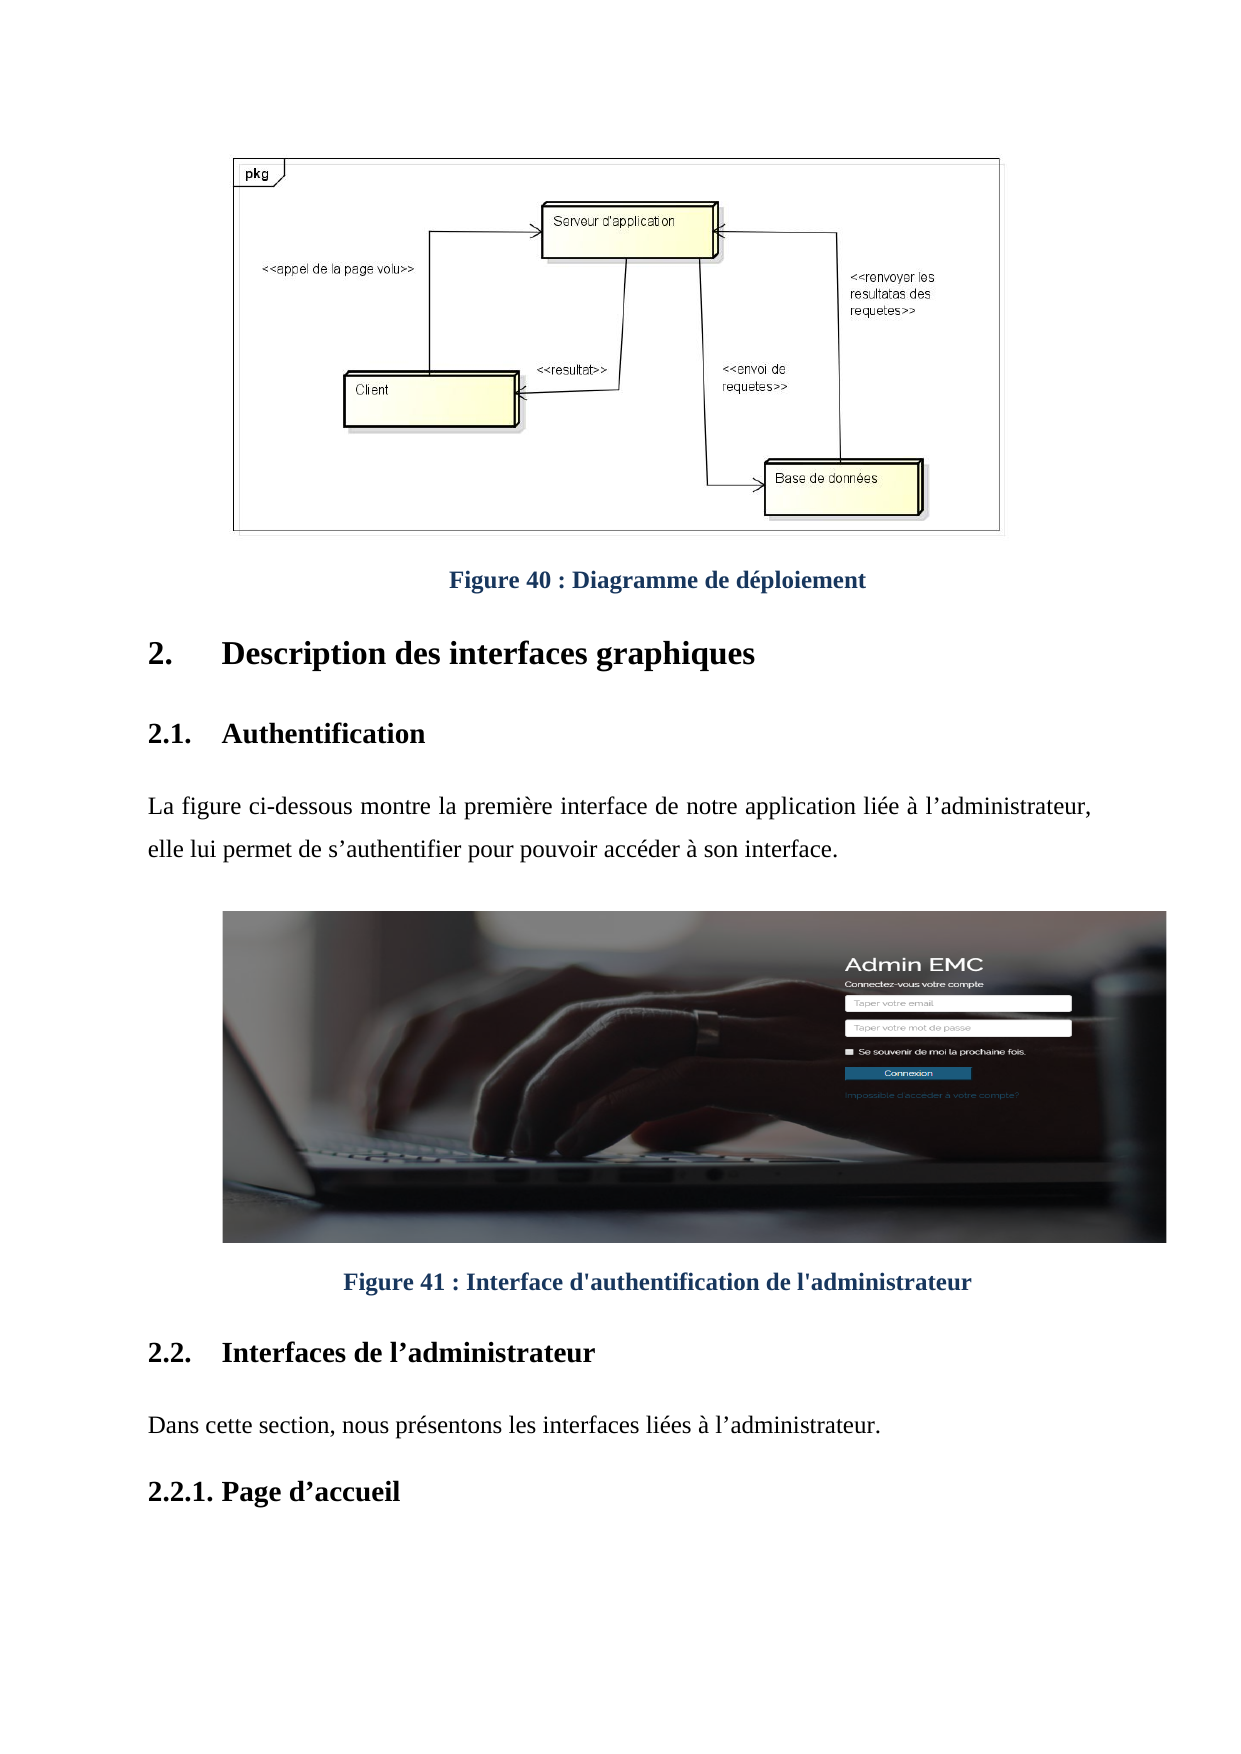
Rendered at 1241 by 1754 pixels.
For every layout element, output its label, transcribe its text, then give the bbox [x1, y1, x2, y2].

list Interfaces de l’administrateur [148, 1335, 1093, 1369]
text La figure ci-dessous montre la première interface de notre application liée à l’administrateur, elle lui permet de s’authentifier pour pouvoir accéder à son interface. [148, 791, 1093, 863]
list Description des interfaces graphiques [148, 633, 1093, 672]
list Page d’accueil [148, 1474, 1093, 1508]
picture [222, 147, 1009, 541]
text Dans cette section, nous présentons les interfaces liées à l’administrateur. [148, 1411, 1093, 1439]
picture [222, 911, 1167, 1243]
list Authentification [148, 716, 1093, 749]
